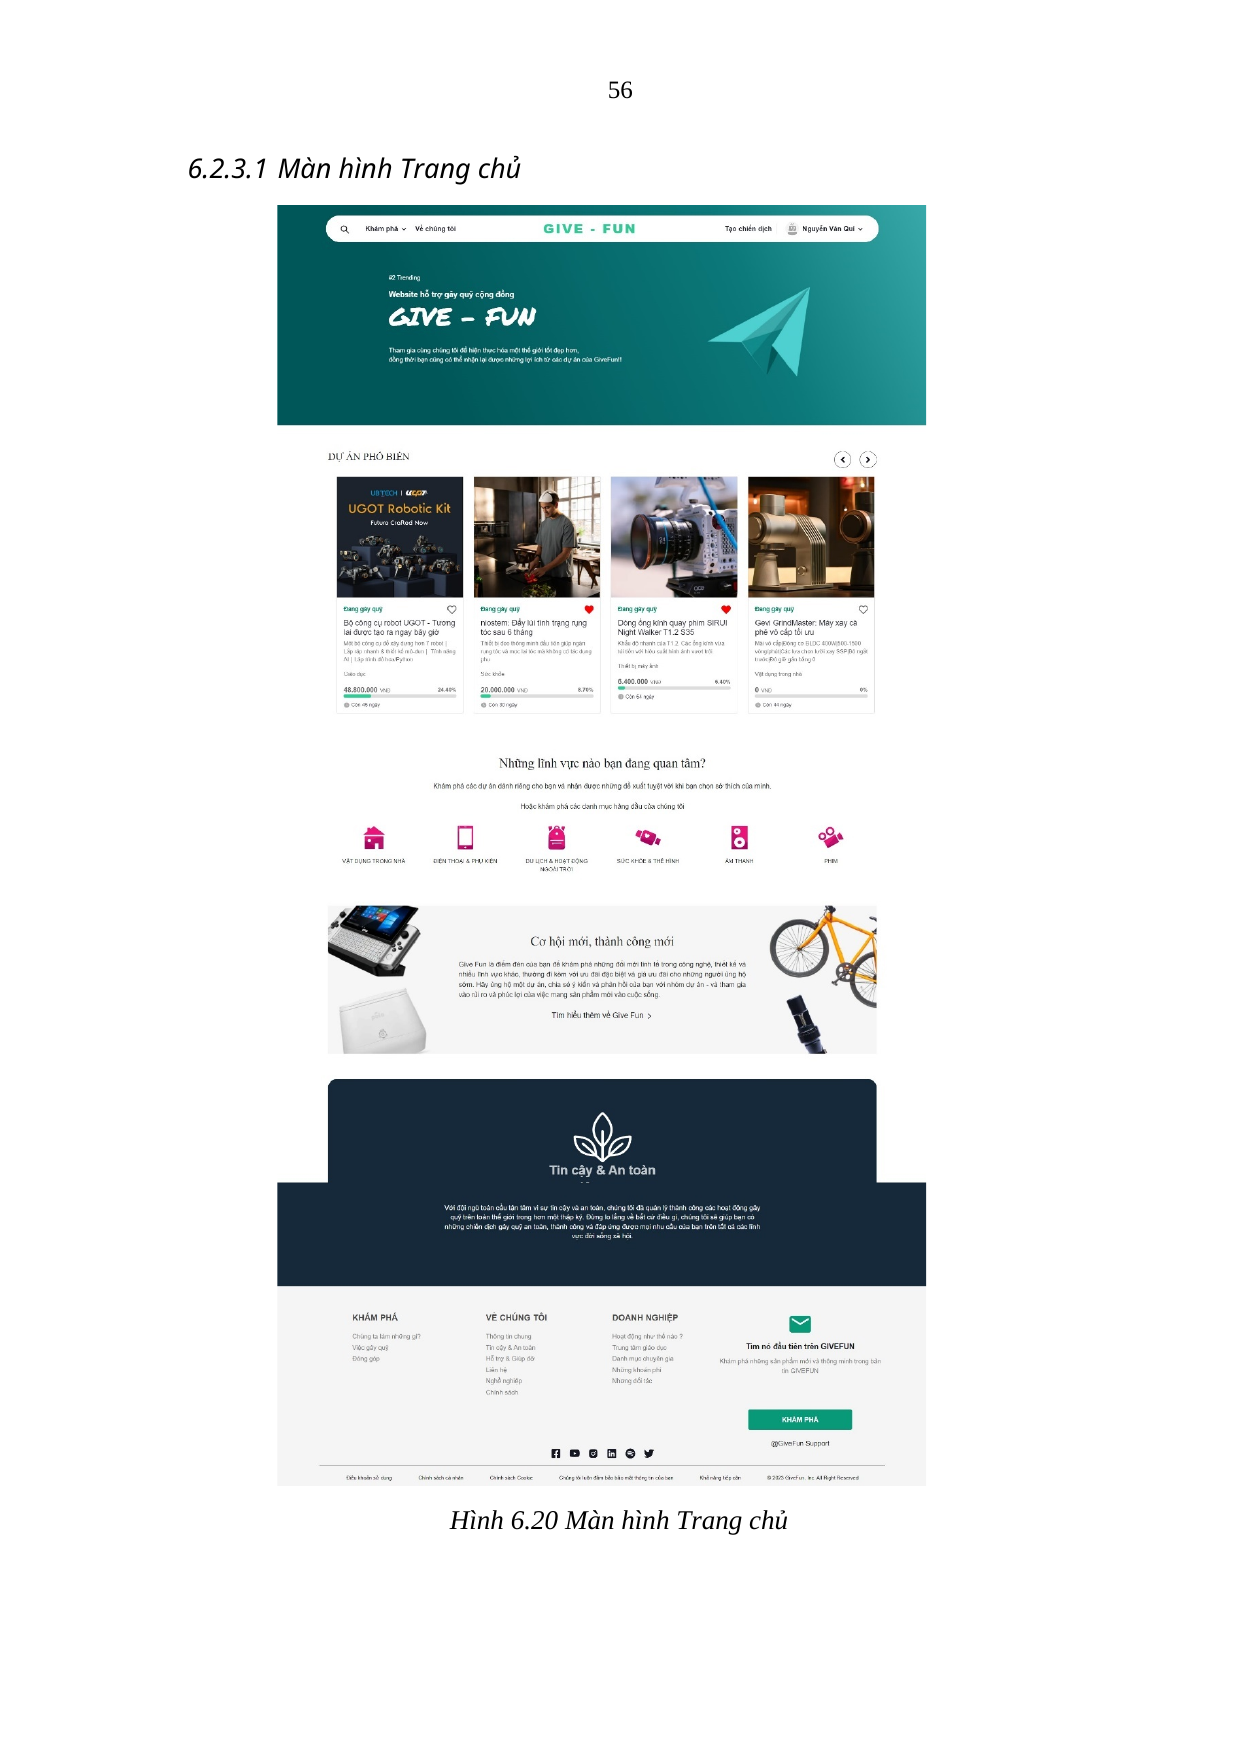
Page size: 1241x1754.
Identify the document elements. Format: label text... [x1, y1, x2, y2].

picture [277, 205, 927, 1486]
subtitle Màn hình Trang chủ [187, 150, 1090, 187]
